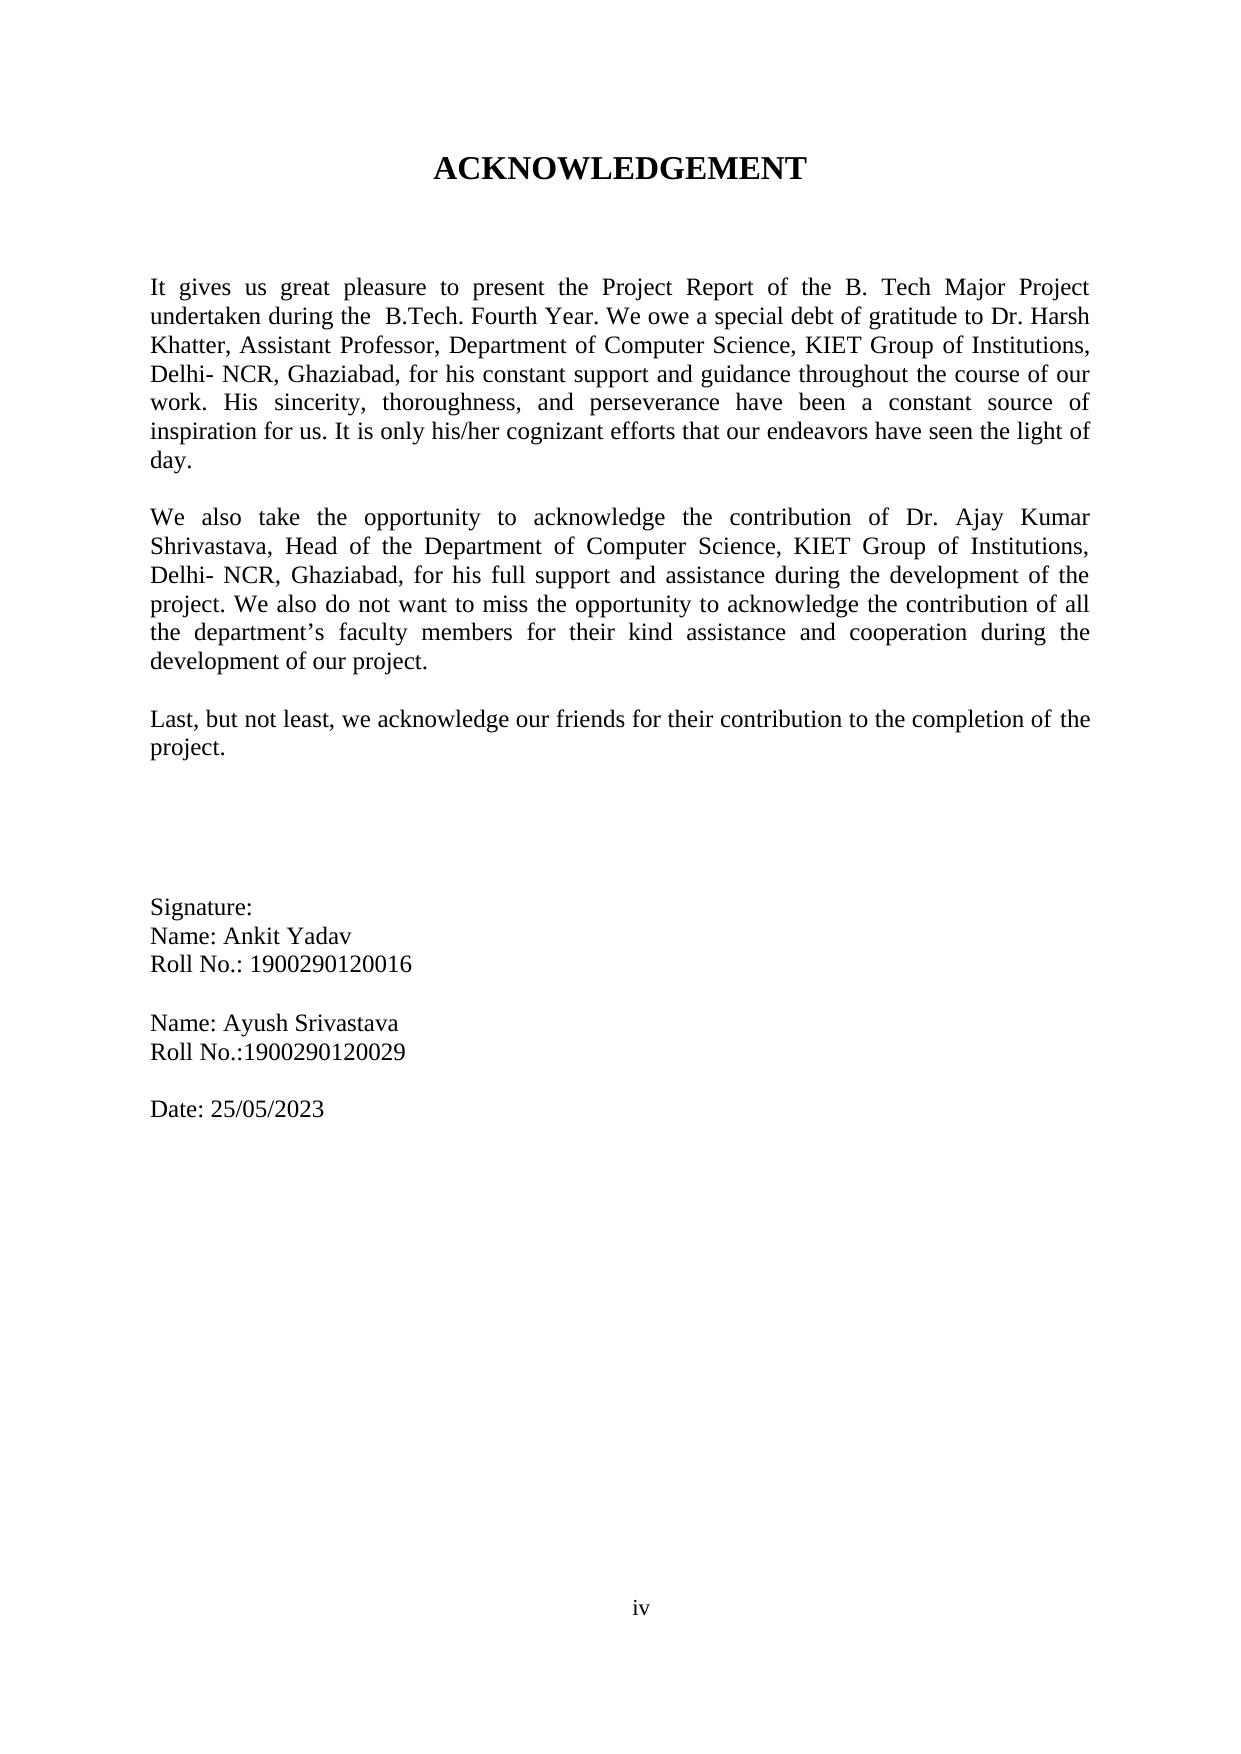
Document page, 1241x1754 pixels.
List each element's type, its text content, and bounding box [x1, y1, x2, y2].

text Signature: [150, 892, 1176, 921]
subtitle Name: Ayush Srivastava Roll No.:1900290120029 [150, 1008, 439, 1066]
subtitle ACKNOWLEDGEMENT [167, 148, 1073, 186]
subtitle Last, but not least, we acknowledge our friends for their contribution to the completion of the project. [150, 704, 1091, 761]
text We also take the opportunity to acknowledge the contribution of Dr. Ajay Kumar Shrivastava, Head of the Department of Computer Science, KIET Group of Institutions, Delhi- NCR, Ghaziabad, for his full support and assistance during the development of the project. We also do not want to miss the opportunity to acknowledge the contribution of all the department’s faculty members for their kind assistance and cooperation during the development of our project. [150, 502, 1091, 675]
text Date: 25/05/2023 [150, 1094, 1176, 1123]
subtitle It gives us great pleasure to present the Project Report of the B. Tech Major Project undertaken during the B.Tech. Fourth Year. We owe a special debt of gratitude to Dr. Harsh Khatter, Assistant Professor, Department of Computer Science, KIET Group of Institutions, Delhi- NCR, Ghaziabad, for his constant support and guidance throughout the course of our work. His sincerity, thoroughness, and perseverance have been a constant source of inspiration for us. It is only his/her cognizant efforts that our endeavors have seen the light of day. [150, 272, 1091, 474]
subtitle Name: Ankit Yadav [150, 921, 1176, 949]
text Roll No.: 1900290120016 [150, 949, 1176, 978]
